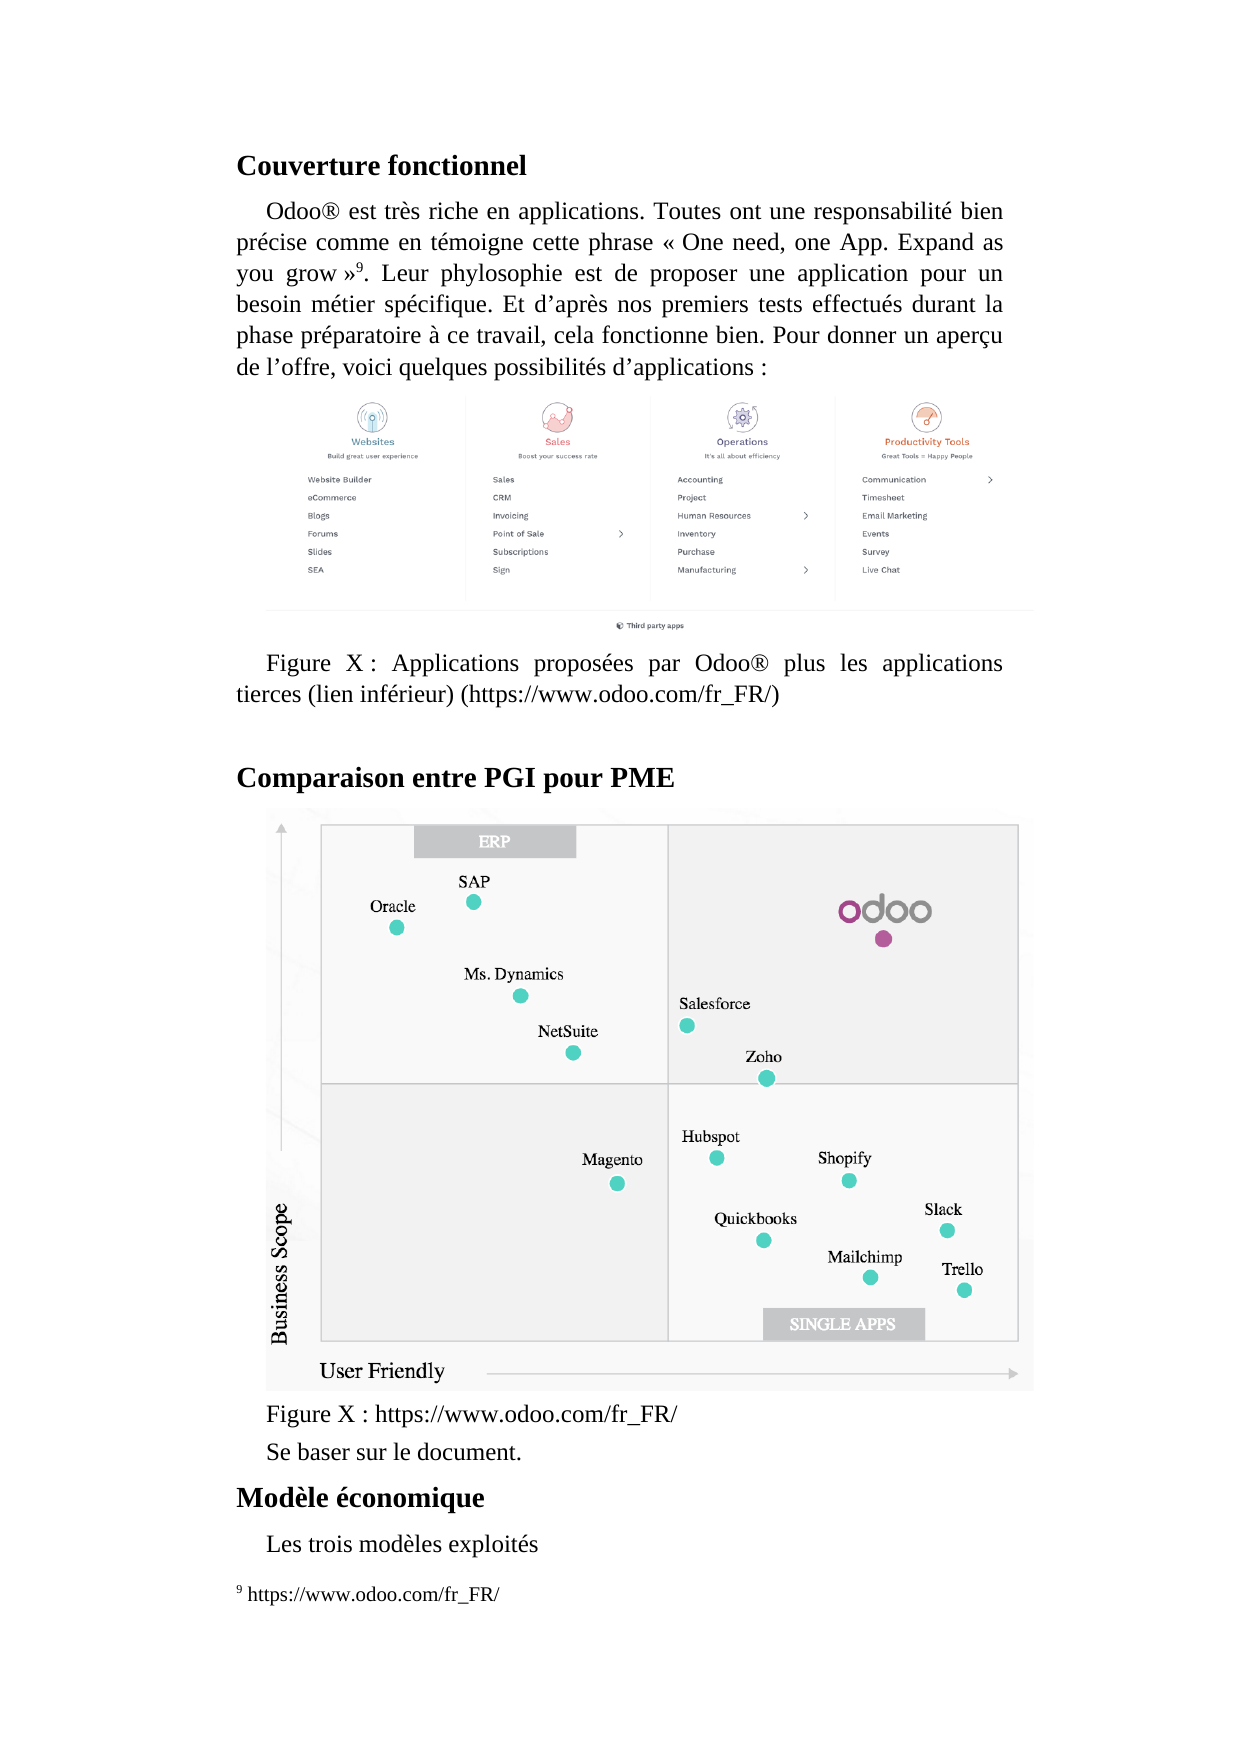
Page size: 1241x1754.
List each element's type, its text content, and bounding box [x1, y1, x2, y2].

text Figure X : https://www.odoo.com/fr_FR/ [236, 1399, 1004, 1428]
text Comparaison entre PGI pour PME [236, 760, 1004, 793]
picture [265, 808, 1034, 1391]
picture [265, 388, 1034, 640]
text Couverture fonctionnel [236, 148, 1004, 181]
text Odoo® est très riche en applications. Toutes ont une responsabilité bien précise comme en témoigne cette phrase « One need, one App. Expand as you grow ». Leur phylosophie est de proposer une application pour un besoin métier spécifique. Et d’après nos premiers tests effectués durant la phase préparatoire à ce travail, cela fonctionne bien. Pour donner un aperçu de l’offre, voici quelques possibilités d’applications : [236, 196, 1004, 380]
text Se baser sur le document. [236, 1437, 1004, 1466]
text Figure X : Applications proposées par Odoo® plus les applications tierces (lien inférieur) (https://www.odoo.com/fr_FR/) [236, 648, 1004, 708]
text Les trois modèles exploités [236, 1529, 1004, 1558]
text Modèle économique [236, 1480, 1004, 1514]
